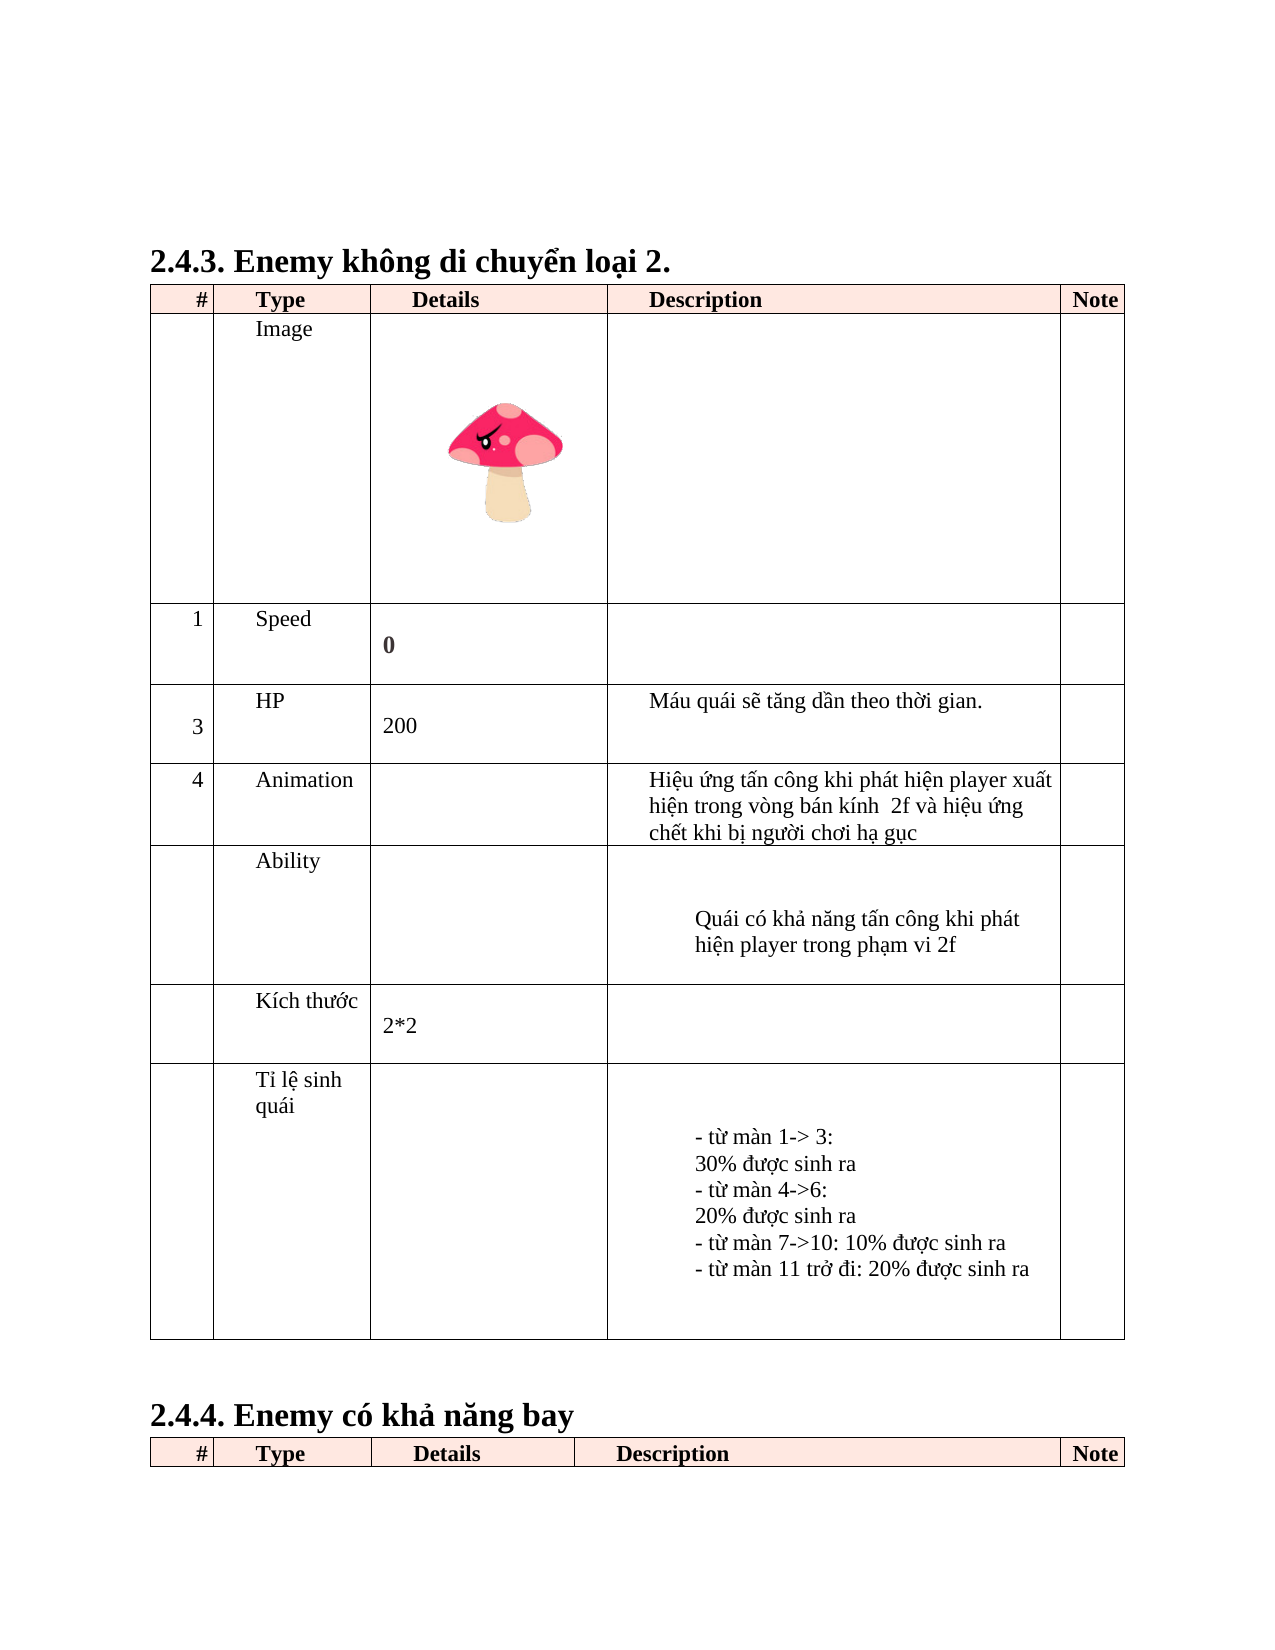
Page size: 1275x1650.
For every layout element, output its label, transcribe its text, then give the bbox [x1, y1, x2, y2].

table_header Note [1061, 1438, 1124, 1466]
table_cell 2*2 [371, 985, 607, 1063]
table_cell 4 [151, 764, 213, 845]
table_cell [608, 604, 1060, 684]
table_cell [1061, 604, 1124, 684]
table_header Description [608, 285, 1060, 313]
table_cell HP [214, 685, 370, 763]
table_cell [1061, 846, 1124, 984]
table_header Type [214, 1438, 371, 1466]
table_cell 0 [371, 604, 607, 684]
table_cell Animation [214, 764, 370, 845]
table_cell 3 [151, 685, 213, 763]
table_cell Ability [214, 846, 370, 984]
table_cell [1061, 764, 1124, 845]
table_header Details [372, 1438, 574, 1466]
table_cell [371, 314, 607, 603]
table_cell [151, 985, 213, 1063]
table_header Description [575, 1438, 1060, 1466]
table_cell Speed [214, 604, 370, 684]
table_cell [151, 1064, 213, 1339]
table_cell [1061, 985, 1124, 1063]
table_header Type [214, 285, 370, 313]
table_cell Quái có khả năng tấn công khi phát hiện player trong phạm vi 2f [608, 846, 1060, 984]
table_cell [151, 846, 213, 984]
table_cell [1061, 1064, 1124, 1339]
text 2.4.3. Enemy không di chuyển loại 2. [150, 241, 1125, 280]
table_cell Máu quái sẽ tăng dần theo thời gian. [608, 685, 1060, 763]
table_cell [371, 764, 607, 845]
table_cell - từ màn 1-> 3: 30% được sinh ra - từ màn 4->6: 20% được sinh ra - từ màn 7->10: 10% được sinh ra - từ màn 11 trở đi: 20% được sinh ra [608, 1064, 1060, 1339]
picture [411, 362, 601, 557]
table_cell [151, 314, 213, 603]
table_header Details [371, 285, 607, 313]
table_cell [1061, 685, 1124, 763]
table_cell Kích thước [214, 985, 370, 1063]
text 2.4.4. Enemy có khả năng bay [150, 1395, 1125, 1433]
table_header # [151, 1438, 213, 1466]
table_cell [608, 985, 1060, 1063]
table_header # [151, 285, 213, 313]
table_cell Tỉ lệ sinh quái [214, 1064, 370, 1339]
table_cell [1061, 314, 1124, 603]
table_cell 200 [371, 685, 607, 763]
table_cell [608, 314, 1060, 603]
table_cell Hiệu ứng tấn công khi phát hiện player xuất hiện trong vòng bán kính 2f và hiệu ứng chết khi bị người chơi hạ gục [608, 764, 1060, 845]
table_cell [371, 1064, 607, 1339]
table_cell 1 [151, 604, 213, 684]
table_header Note [1061, 285, 1124, 313]
table_cell [371, 846, 607, 984]
table_cell Image [214, 314, 370, 603]
